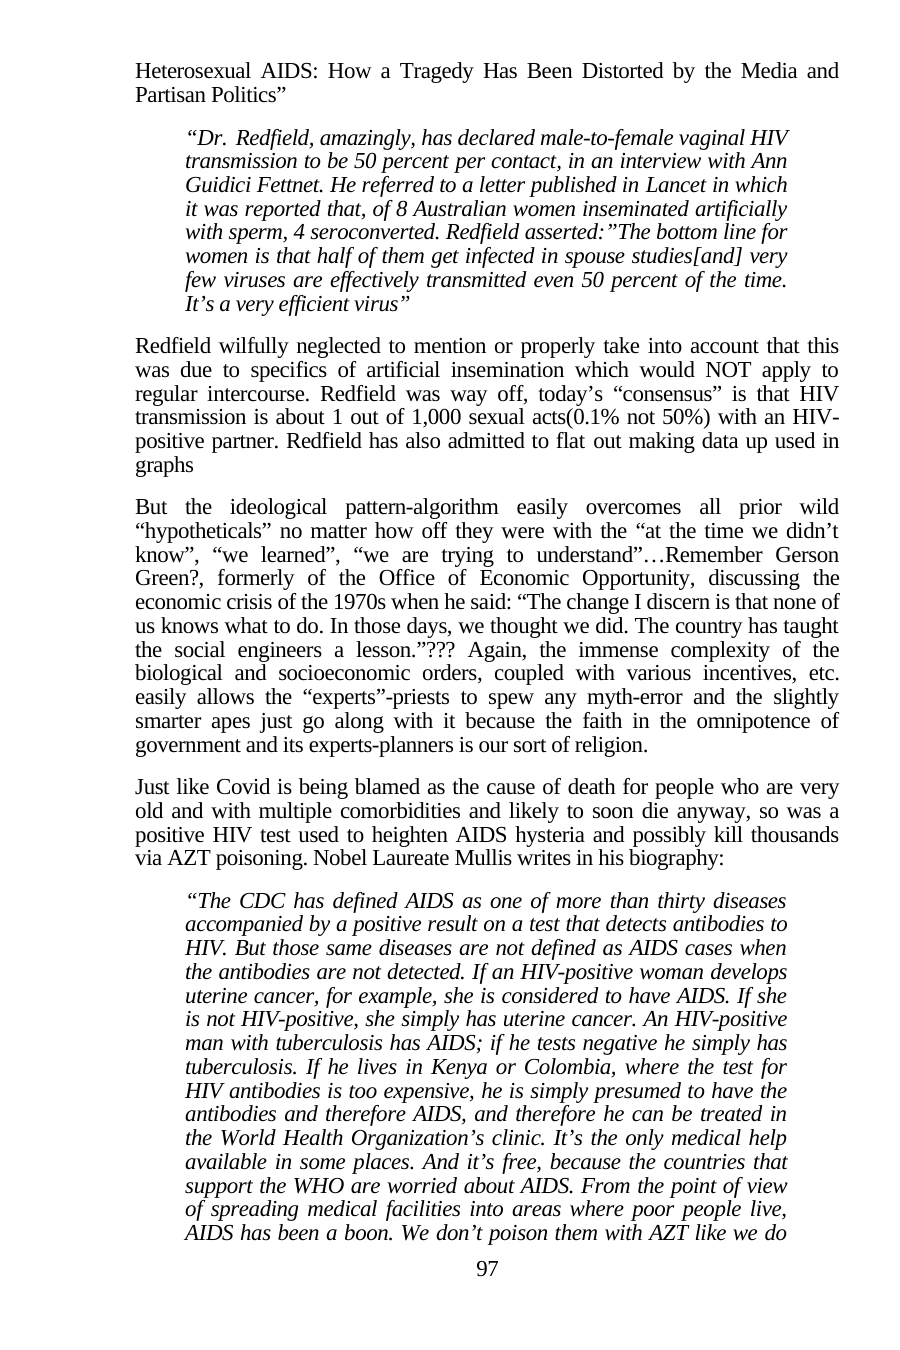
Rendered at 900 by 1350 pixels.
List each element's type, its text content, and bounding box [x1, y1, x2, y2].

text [135, 60, 840, 107]
text Just like Covid is being blamed as the cause of death for people who are very old and with multiple comorbidities and likely to soon die anyway, so was a positive HIV test used to heighten AIDS hysteria and possibly kill thousands via AZT poisoning. Nobel Laureate Mullis writes in his biography: [135, 776, 840, 871]
text But the ideological pattern-algorithm easily overcomes all prior wild “hypotheticals” no matter how off they were with the “at the time we didn’t know”, “we learned”, “we are trying to understand”…Remember Gerson Green?, formerly of the Office of Economic Opportunity, discussing the economic crisis of the 1970s when he said: “The change I discern is that none of us knows what to do. In those days, we thought we did. The country has taught the social engineers a lesson.”??? Again, the immense complexity of the biological and socioeconomic orders, coupled with various incentives, etc. easily allows the “experts”-priests to spew any myth-error and the slightly smarter apes just go along with it because the faith in the omnipotence of government and its experts-planners is our sort of religion. [135, 496, 840, 757]
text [185, 889, 790, 1246]
text “Dr. Redfield, amazingly, has declared male-to-female vaginal HIV transmission to be 50 percent per contact, in an interview with Ann Guidici Fettnet. He referred to a letter published in Lancet in which it was reported that, of 8 Australian women inseminated artificially with sperm, 4 seroconverted. Redfield asserted:”The bottom line for women is that half of them get infected in spouse studies[and] very few viruses are effectively transmitted even 50 percent of the time. It’s a very efficient virus” [185, 126, 790, 316]
text Redfield wilfully neglected to mention or properly take into account that this was due to specifics of artificial insemination which would NOT apply to regular intercourse. Redfield was way off, today’s “consensus” is that HIV transmission is about 1 out of 1,000 sexual acts(0.1% not 50%) with an HIV-positive partner. Redfield has also admitted to flat out making data up used in graphs [135, 335, 840, 477]
